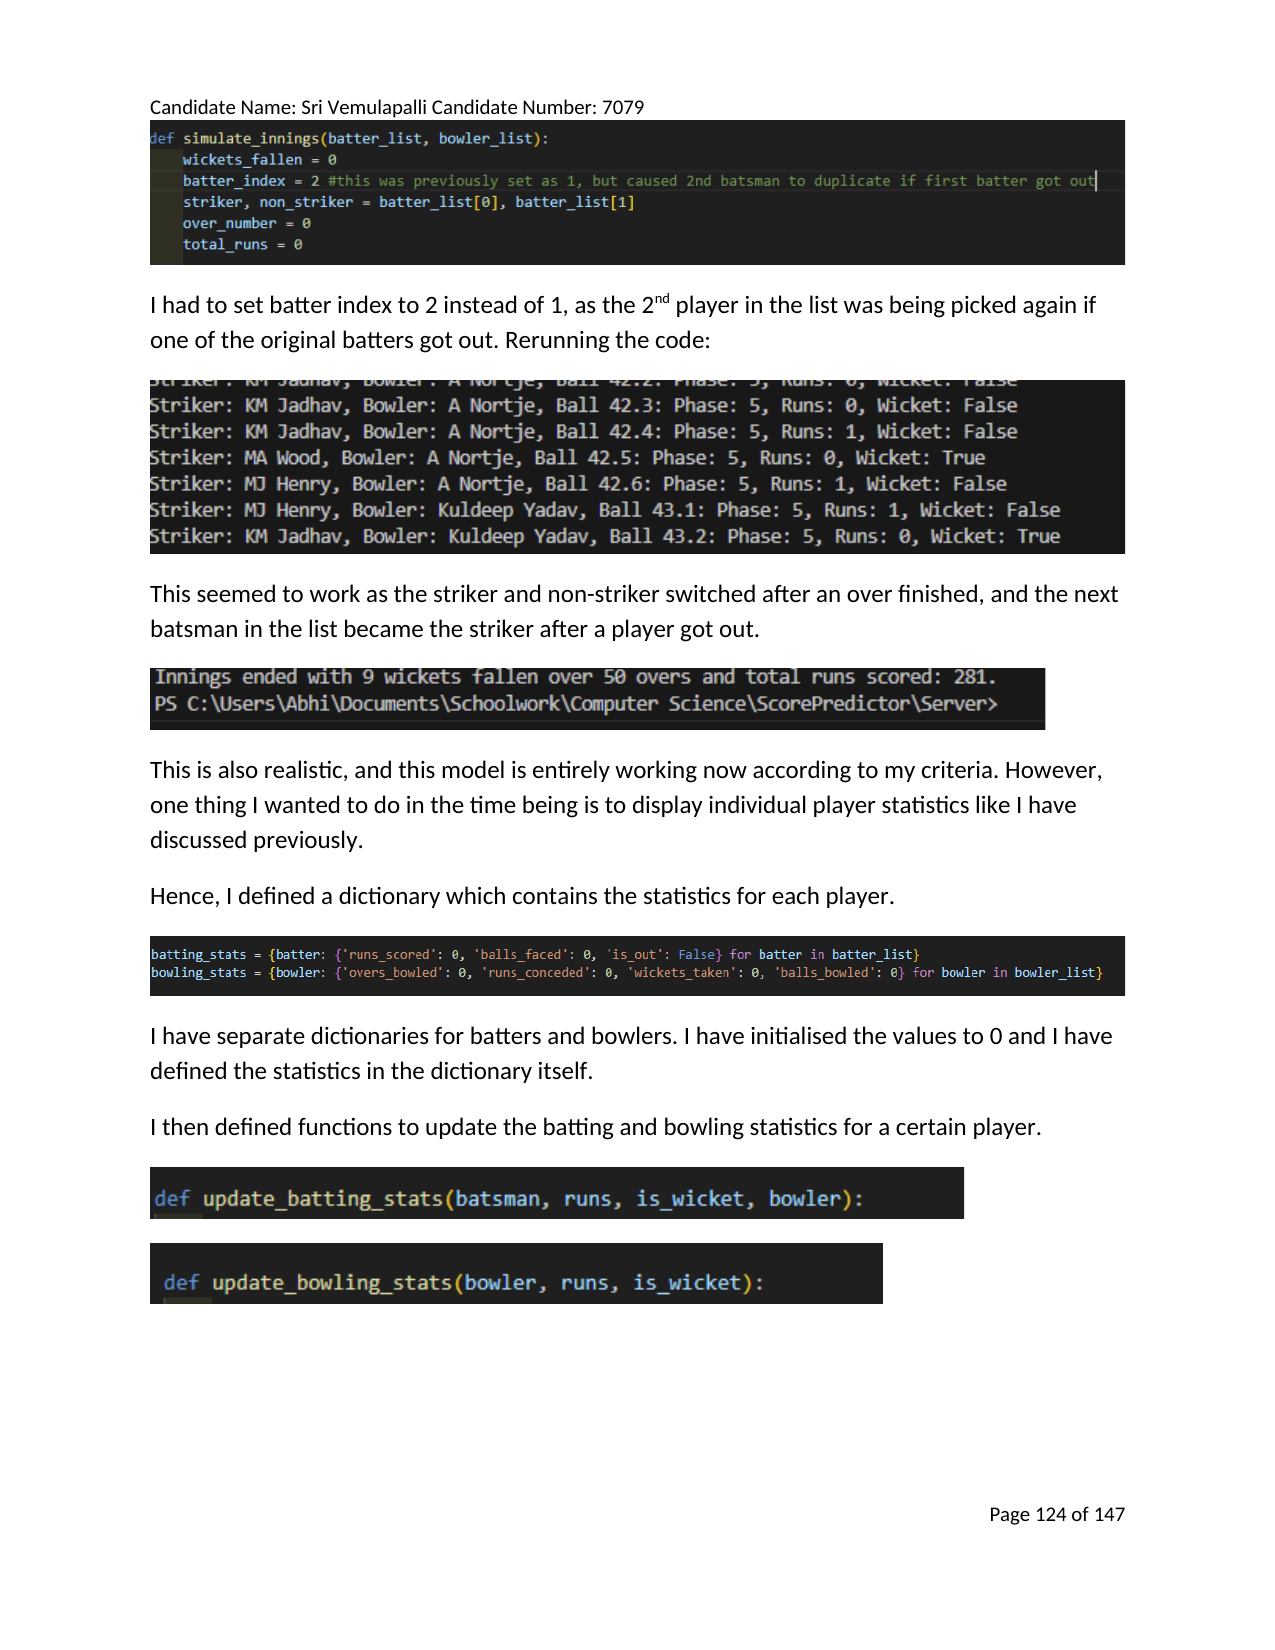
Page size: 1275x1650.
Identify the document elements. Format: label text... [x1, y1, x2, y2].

text This is also realistic, and this model is entirely working now according to my criteria. However, one thing I wanted to do in the time being is to display individual player statistics like I have discussed previously. [150, 754, 1125, 855]
text Hence, I defined a dictionary which contains the statistics for each player. [150, 880, 1125, 911]
text I have separate dictionaries for batters and bowlers. I have initialised the values to 0 and I have defined the statistics in the dictionary itself. [150, 1020, 1125, 1086]
text I had to set batter index to 2 instead of 1, as the 2nd player in the list was being picked again if one of the original batters got out. Rerunning the code: [150, 289, 1125, 355]
picture [150, 120, 1125, 265]
picture [150, 936, 1125, 996]
picture [150, 668, 1046, 730]
text This seemed to work as the striker and non-striker switched after an over finished, and the next batsman in the list became the striker after a player got out. [150, 578, 1125, 643]
picture [150, 1243, 883, 1304]
picture [150, 1167, 965, 1219]
picture [150, 380, 1125, 554]
text I then defined functions to update the batting and bowling statistics for a certain player. [150, 1111, 1125, 1142]
